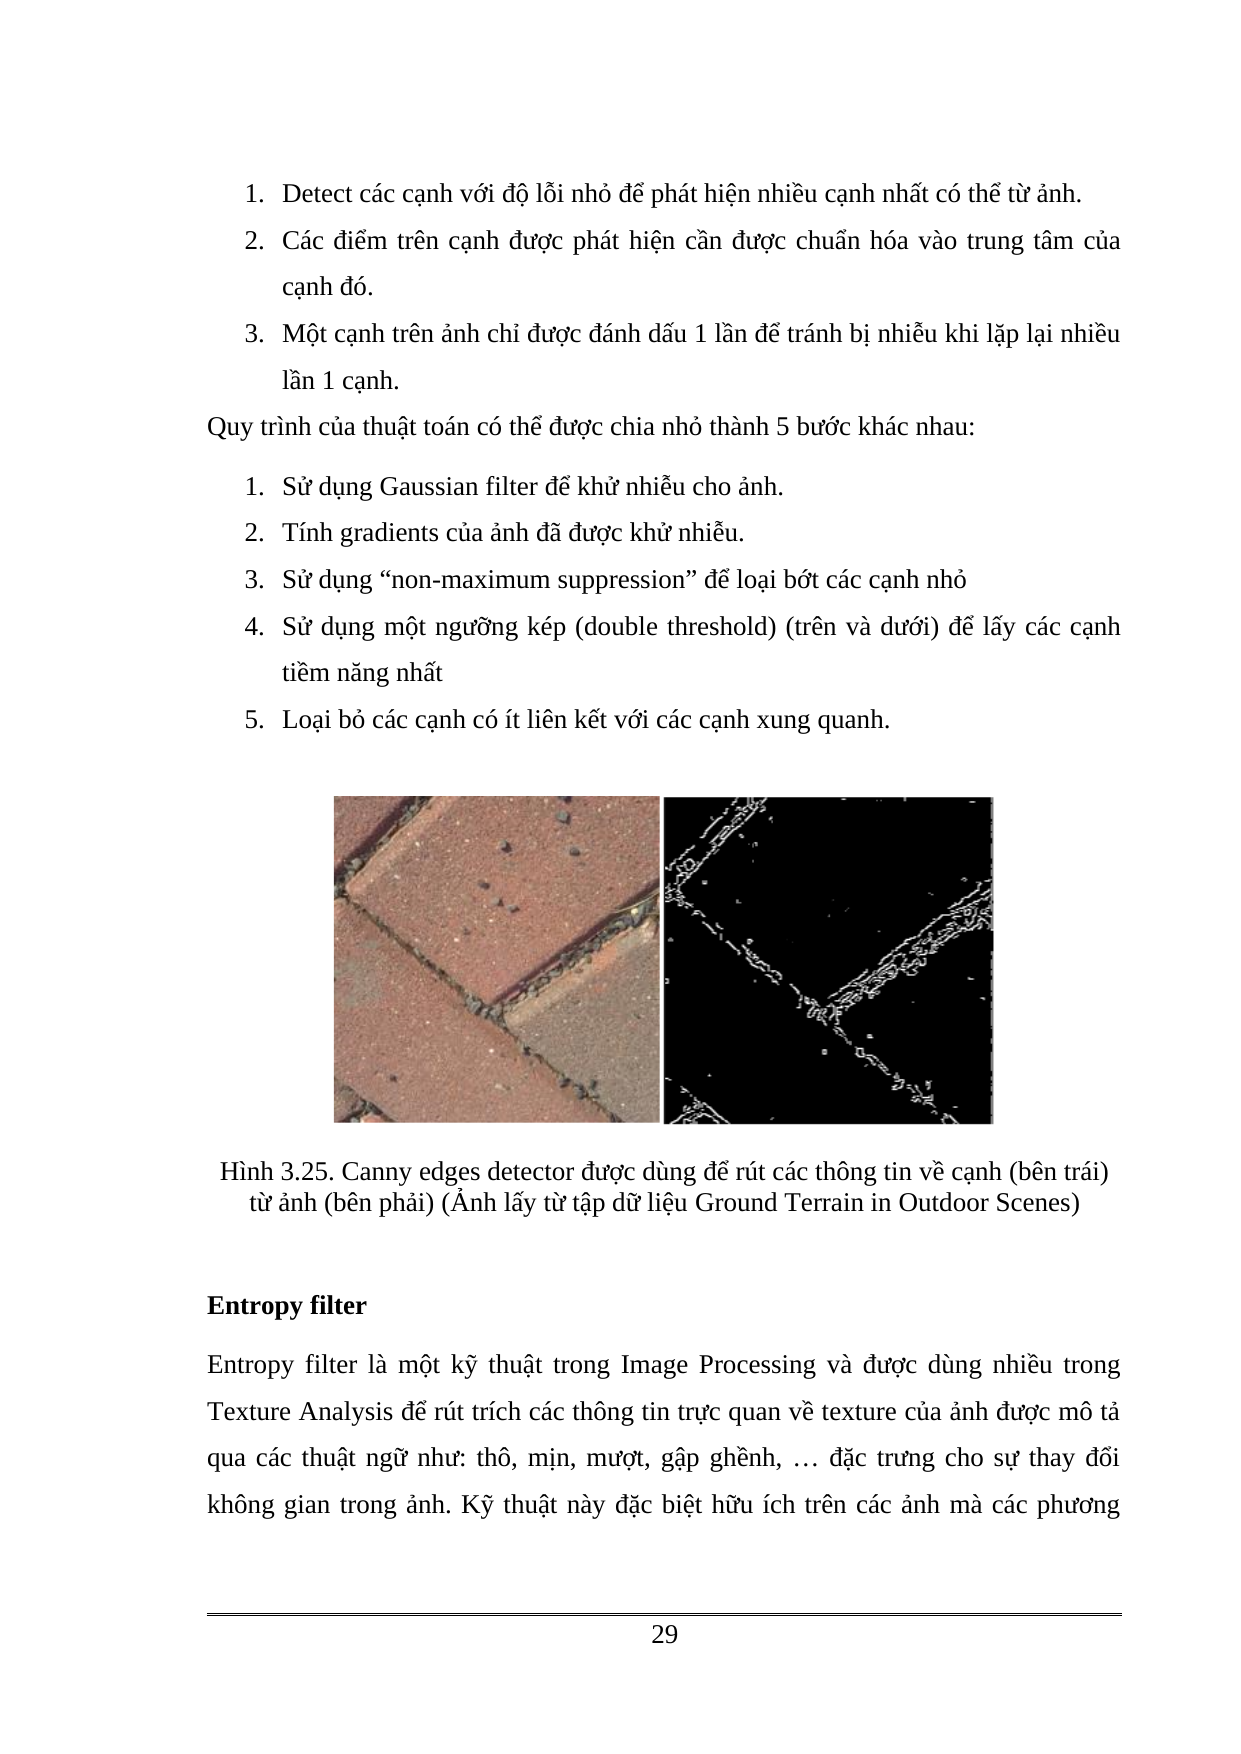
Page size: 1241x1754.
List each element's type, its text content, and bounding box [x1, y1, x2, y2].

list Một cạnh trên ảnh chỉ được đánh dấu 1 lần để tránh bị nhiễu khi lặp lại nhiều lần 1 cạnh. [244, 317, 1122, 395]
list Sử dụng một ngưỡng kép (double threshold) (trên và dưới) để lấy các cạnh tiềm năng nhất [244, 610, 1122, 687]
text Entropy filter [207, 1289, 1122, 1320]
list Loại bỏ các cạnh có ít liên kết với các cạnh xung quanh. [244, 703, 1122, 734]
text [207, 1348, 1122, 1519]
list Sử dụng “non-maximum suppression” để loại bớt các cạnh nhỏ [244, 563, 1122, 594]
picture [333, 796, 995, 1127]
text Quy trình của thuật toán có thể được chia nhỏ thành 5 bước khác nhau: [207, 411, 1122, 442]
list Sử dụng Gaussian filter để khử nhiễu cho ảnh. [244, 470, 1122, 501]
list Tính gradients của ảnh đã được khử nhiễu. [244, 516, 1122, 547]
list Các điểm trên cạnh được phát hiện cần được chuẩn hóa vào trung tâm của cạnh đó. [244, 224, 1122, 302]
list Detect các cạnh với độ lỗi nhỏ để phát hiện nhiều cạnh nhất có thể từ ảnh. [244, 177, 1122, 208]
